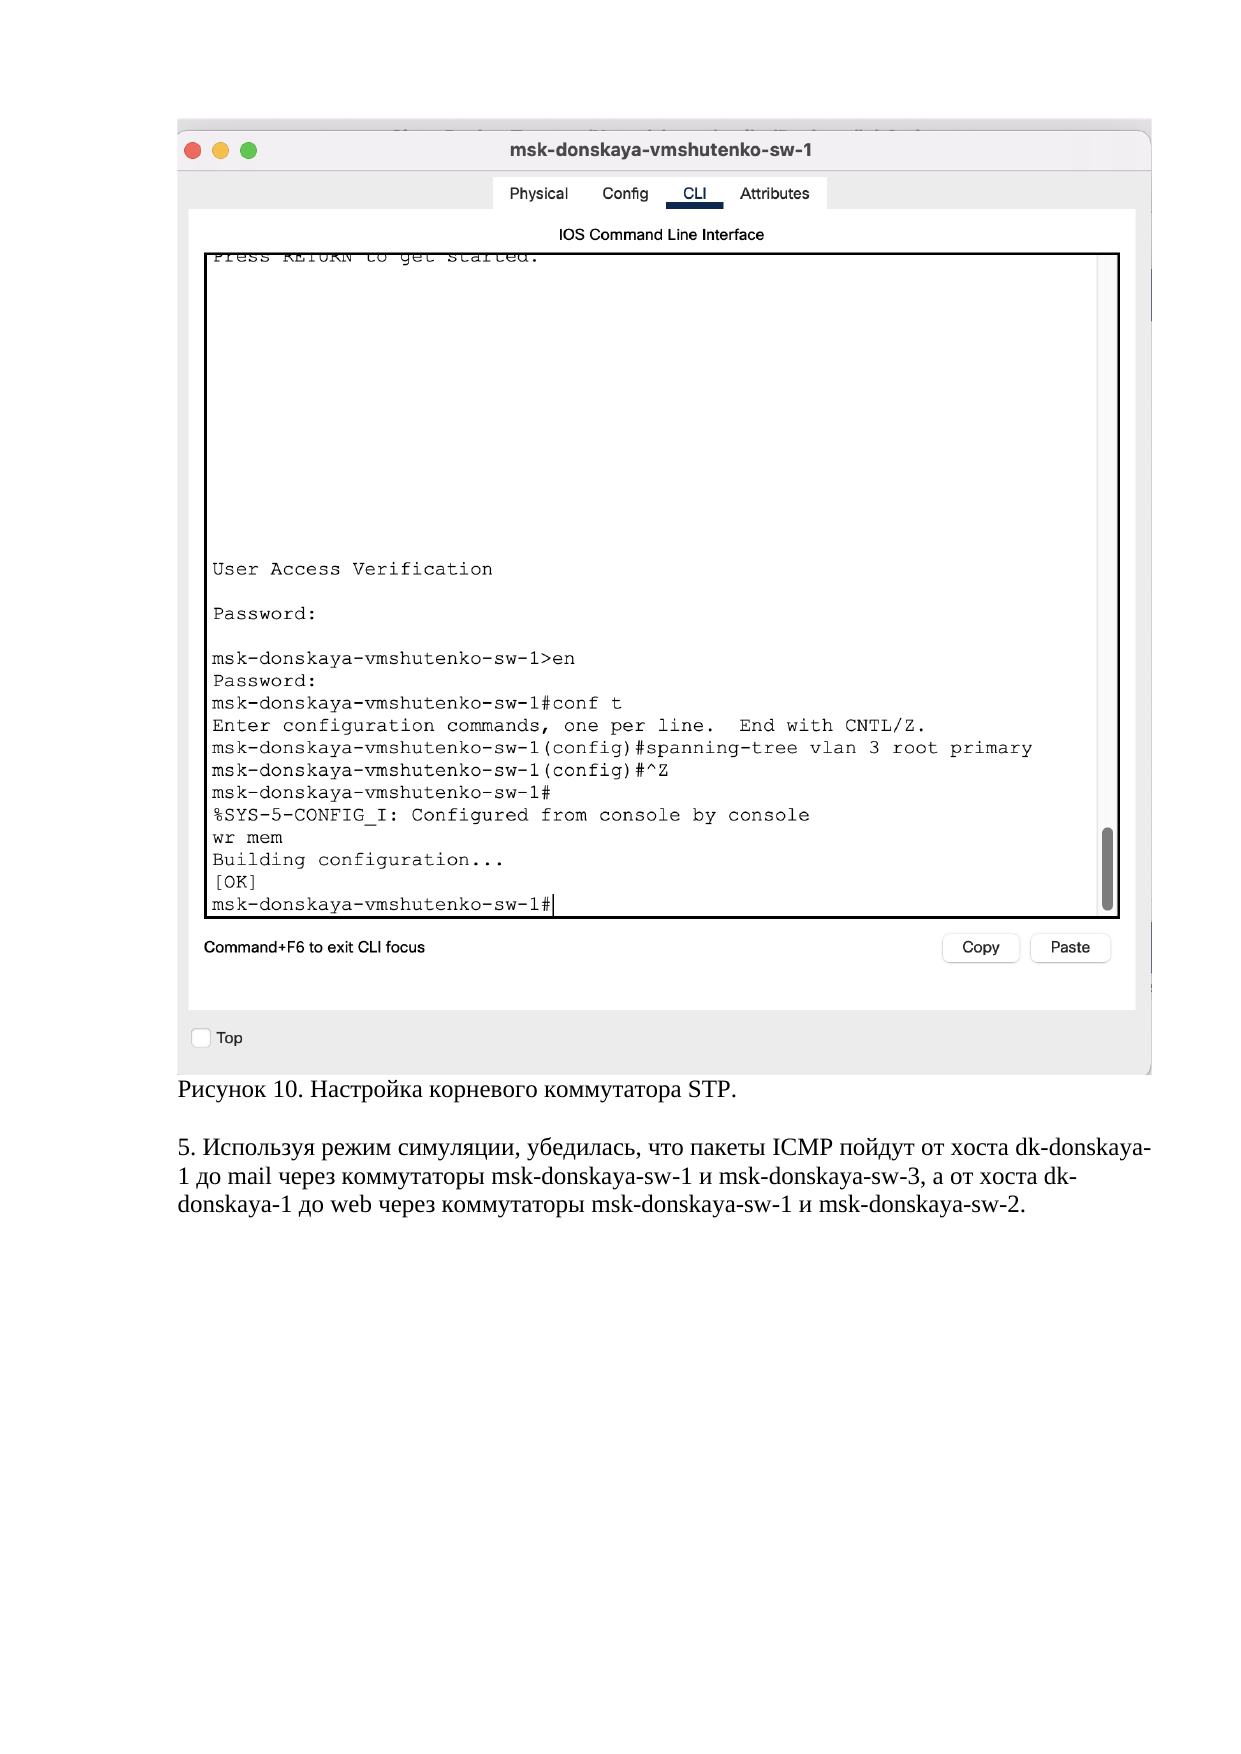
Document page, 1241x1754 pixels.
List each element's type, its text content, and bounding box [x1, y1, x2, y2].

picture [177, 118, 1152, 1075]
text Рисунок 10. Настройка корневого коммутатора STP. [177, 1075, 1152, 1103]
text 5. Используя режим симуляции, убедилась, что пакеты ICMP пойдут от хоста dk-donskaya-1 до mail через коммутаторы msk-donskaya-sw-1 и msk-donskaya-sw-3, а от хоста dk-donskaya-1 до web через коммутаторы msk-donskaya-sw-1 и msk-donskaya-sw-2. [177, 1132, 1152, 1218]
